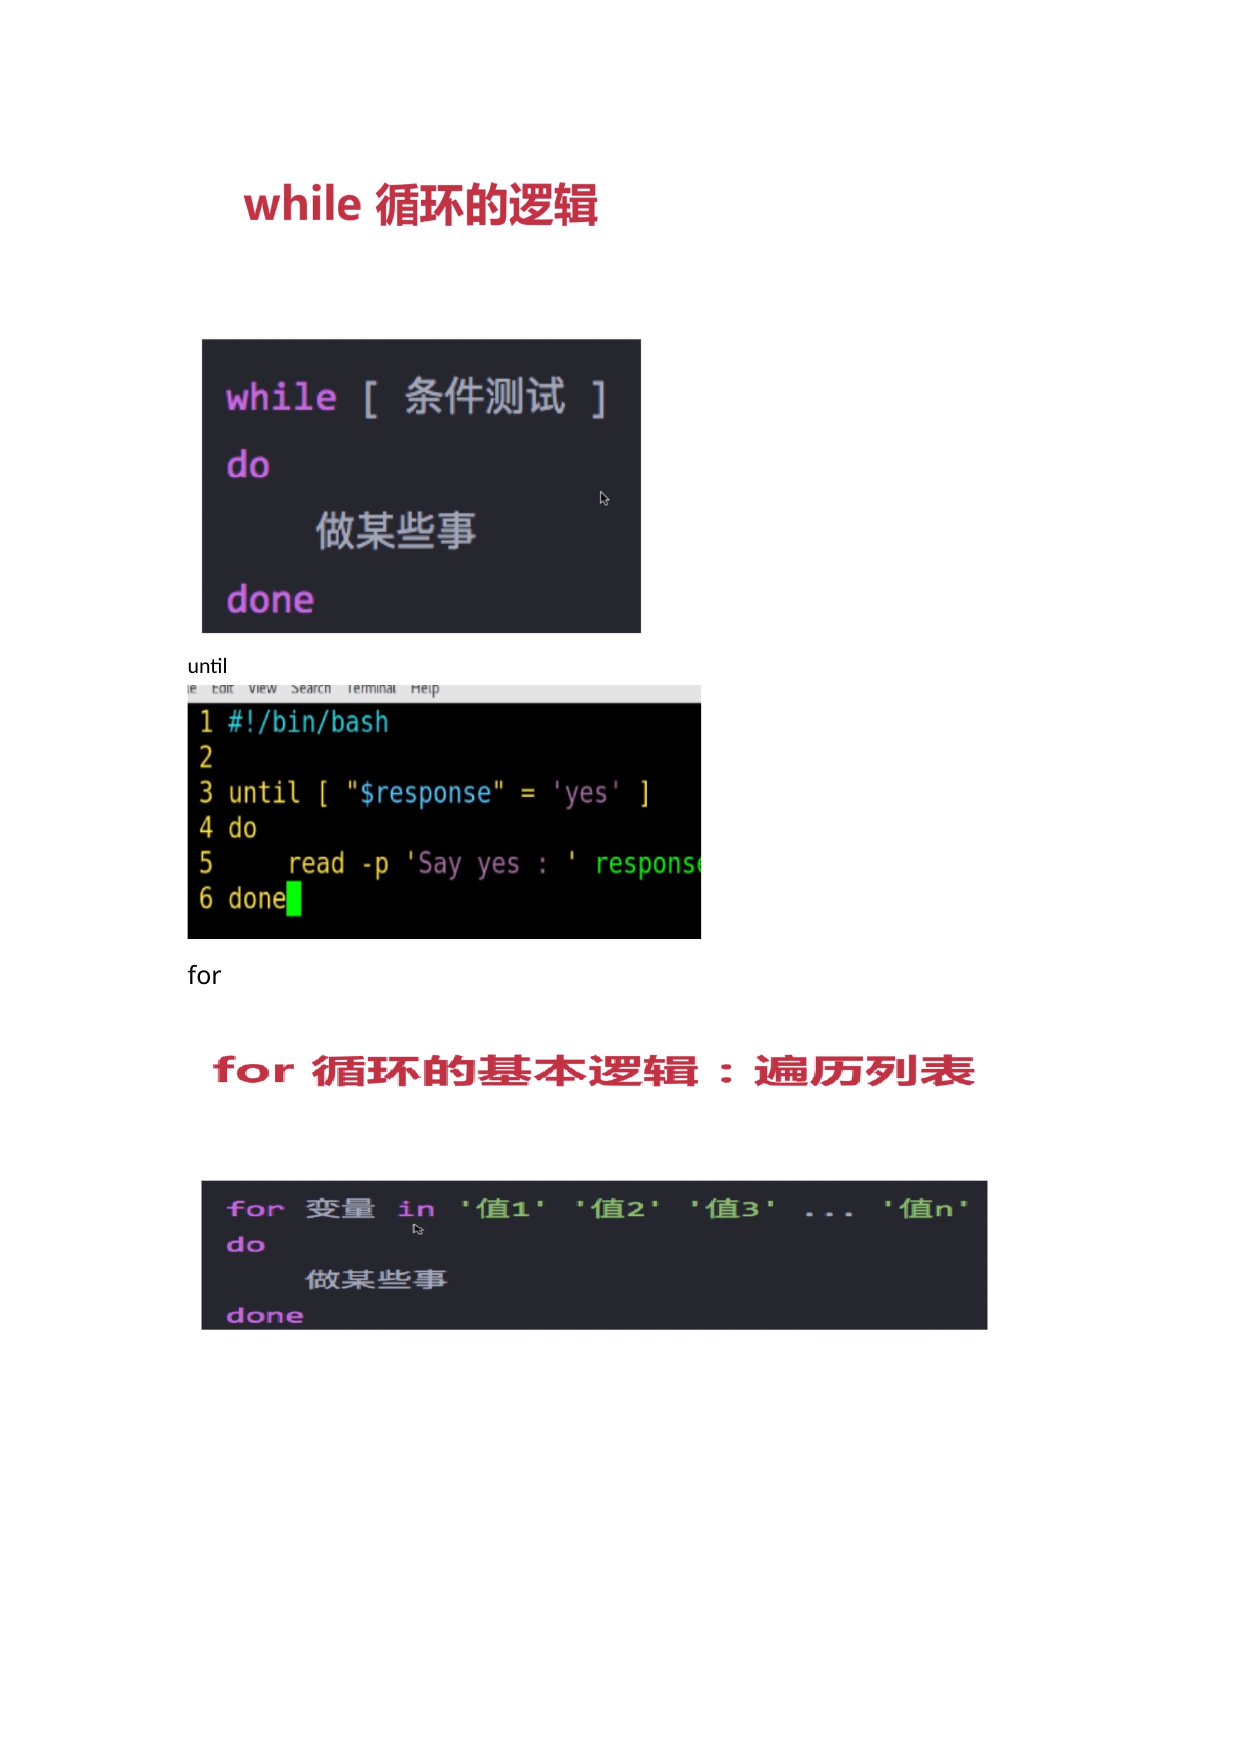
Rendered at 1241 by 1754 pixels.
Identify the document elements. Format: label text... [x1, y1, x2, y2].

text until [187, 649, 1053, 682]
picture [187, 162, 643, 634]
text for [187, 942, 1053, 1007]
picture [187, 1051, 1000, 1353]
picture [187, 685, 702, 939]
